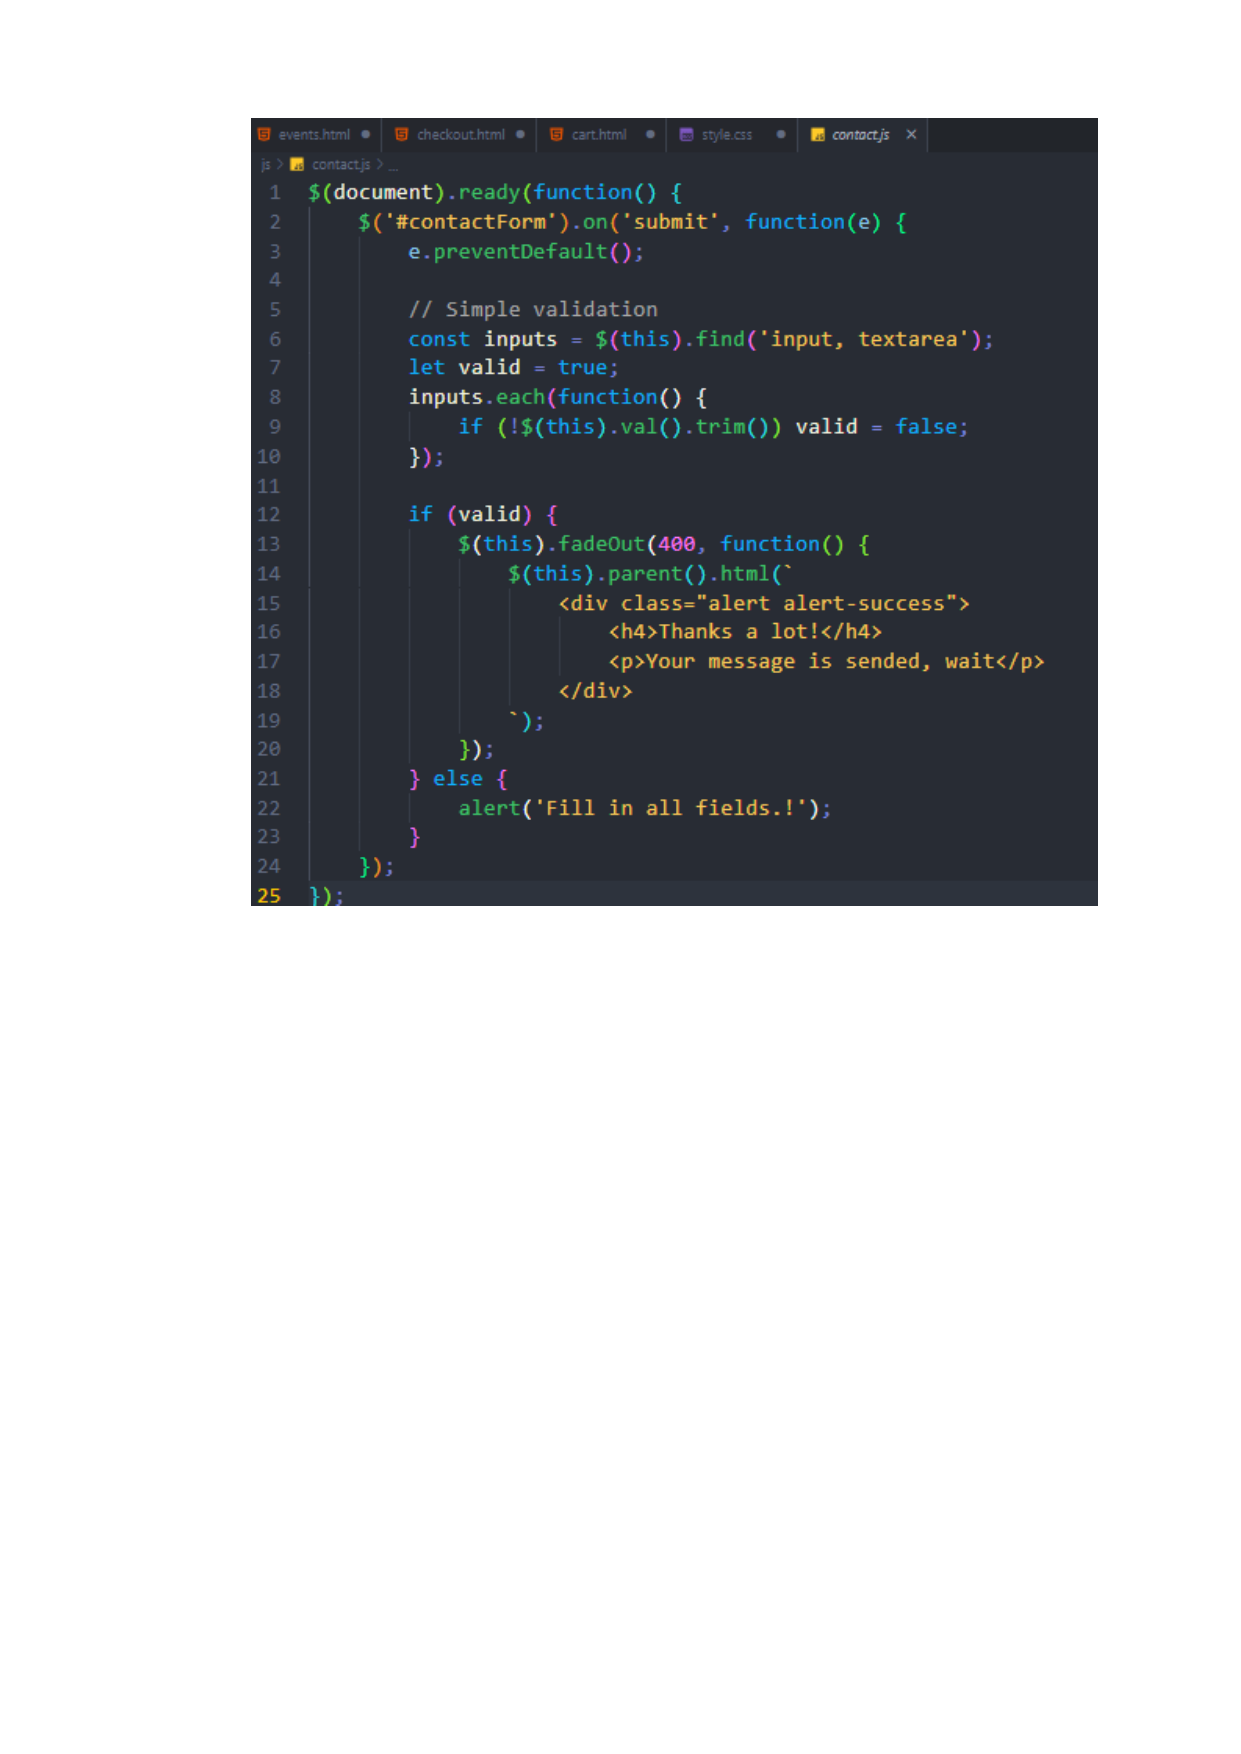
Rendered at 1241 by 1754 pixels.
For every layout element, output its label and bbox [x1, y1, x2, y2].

picture [251, 118, 1098, 906]
